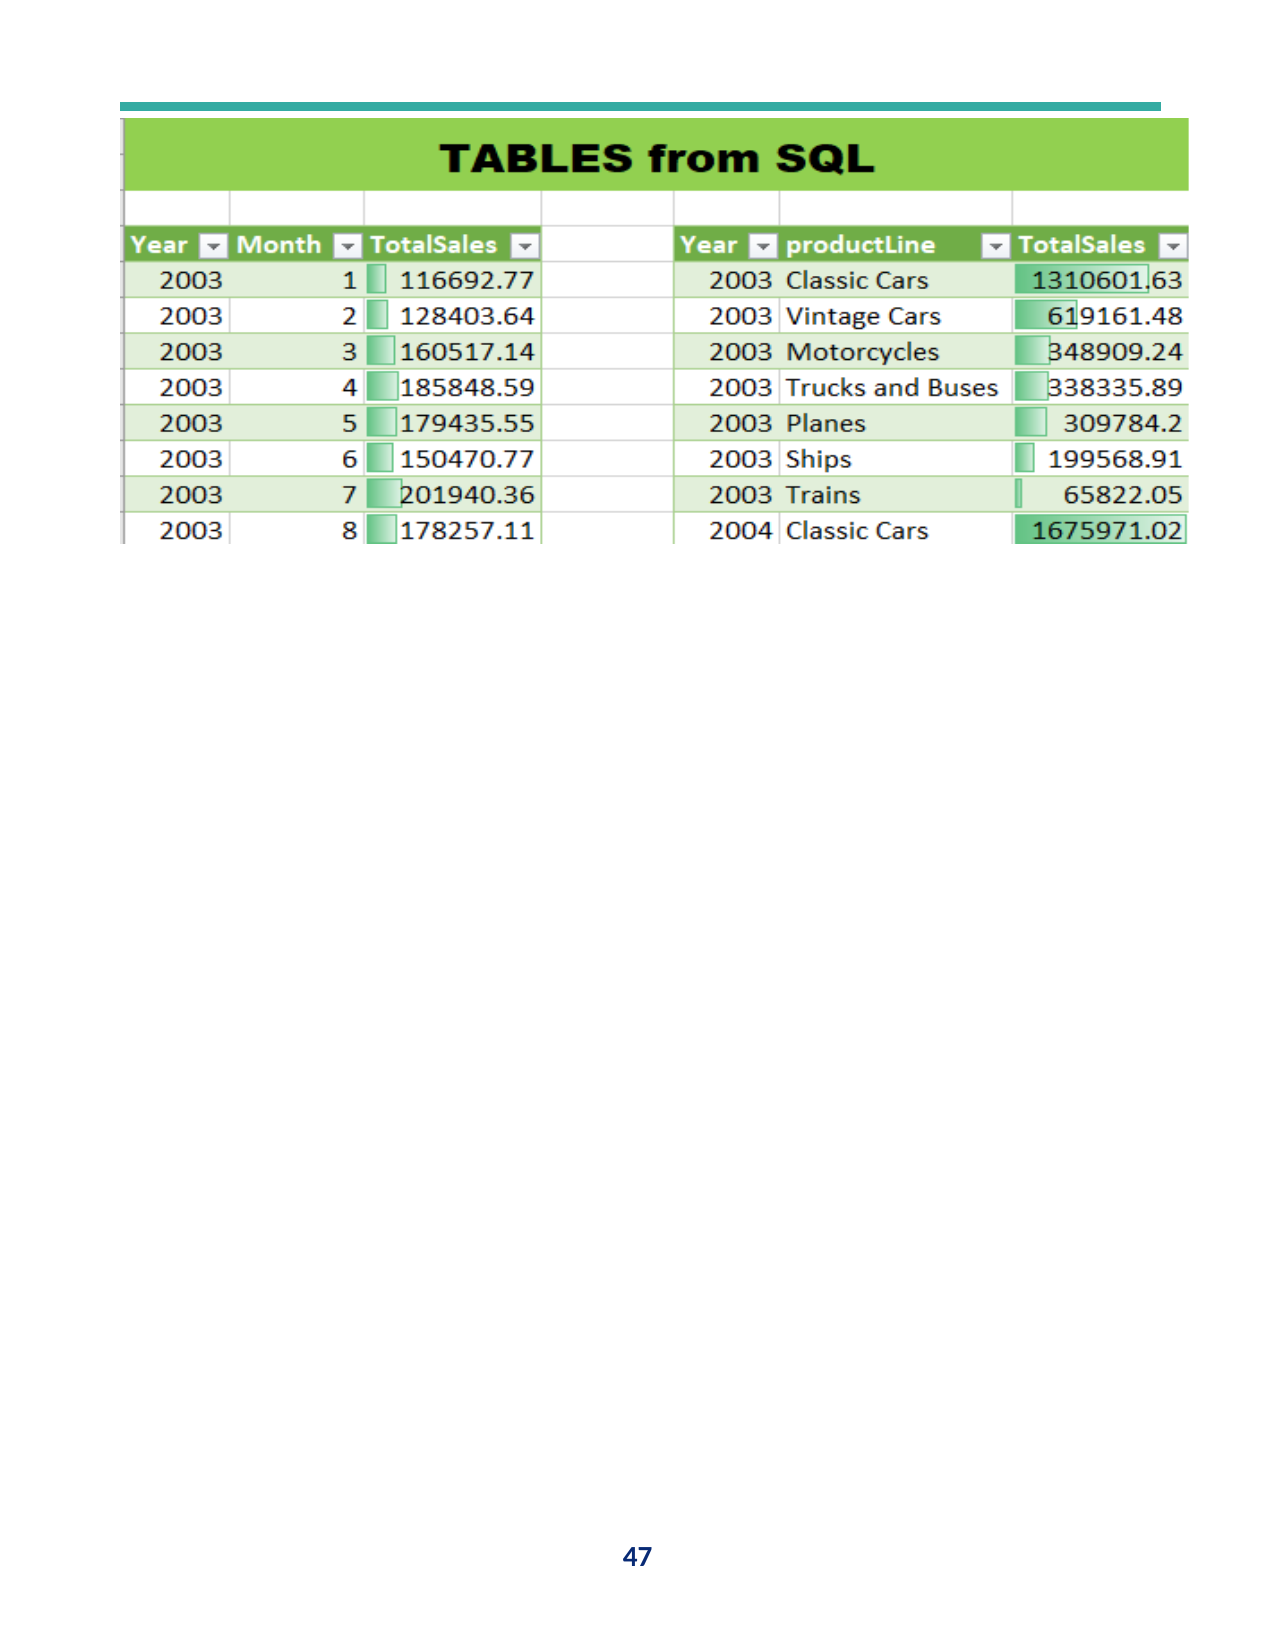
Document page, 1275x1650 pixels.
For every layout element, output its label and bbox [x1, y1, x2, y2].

picture [120, 118, 1189, 544]
